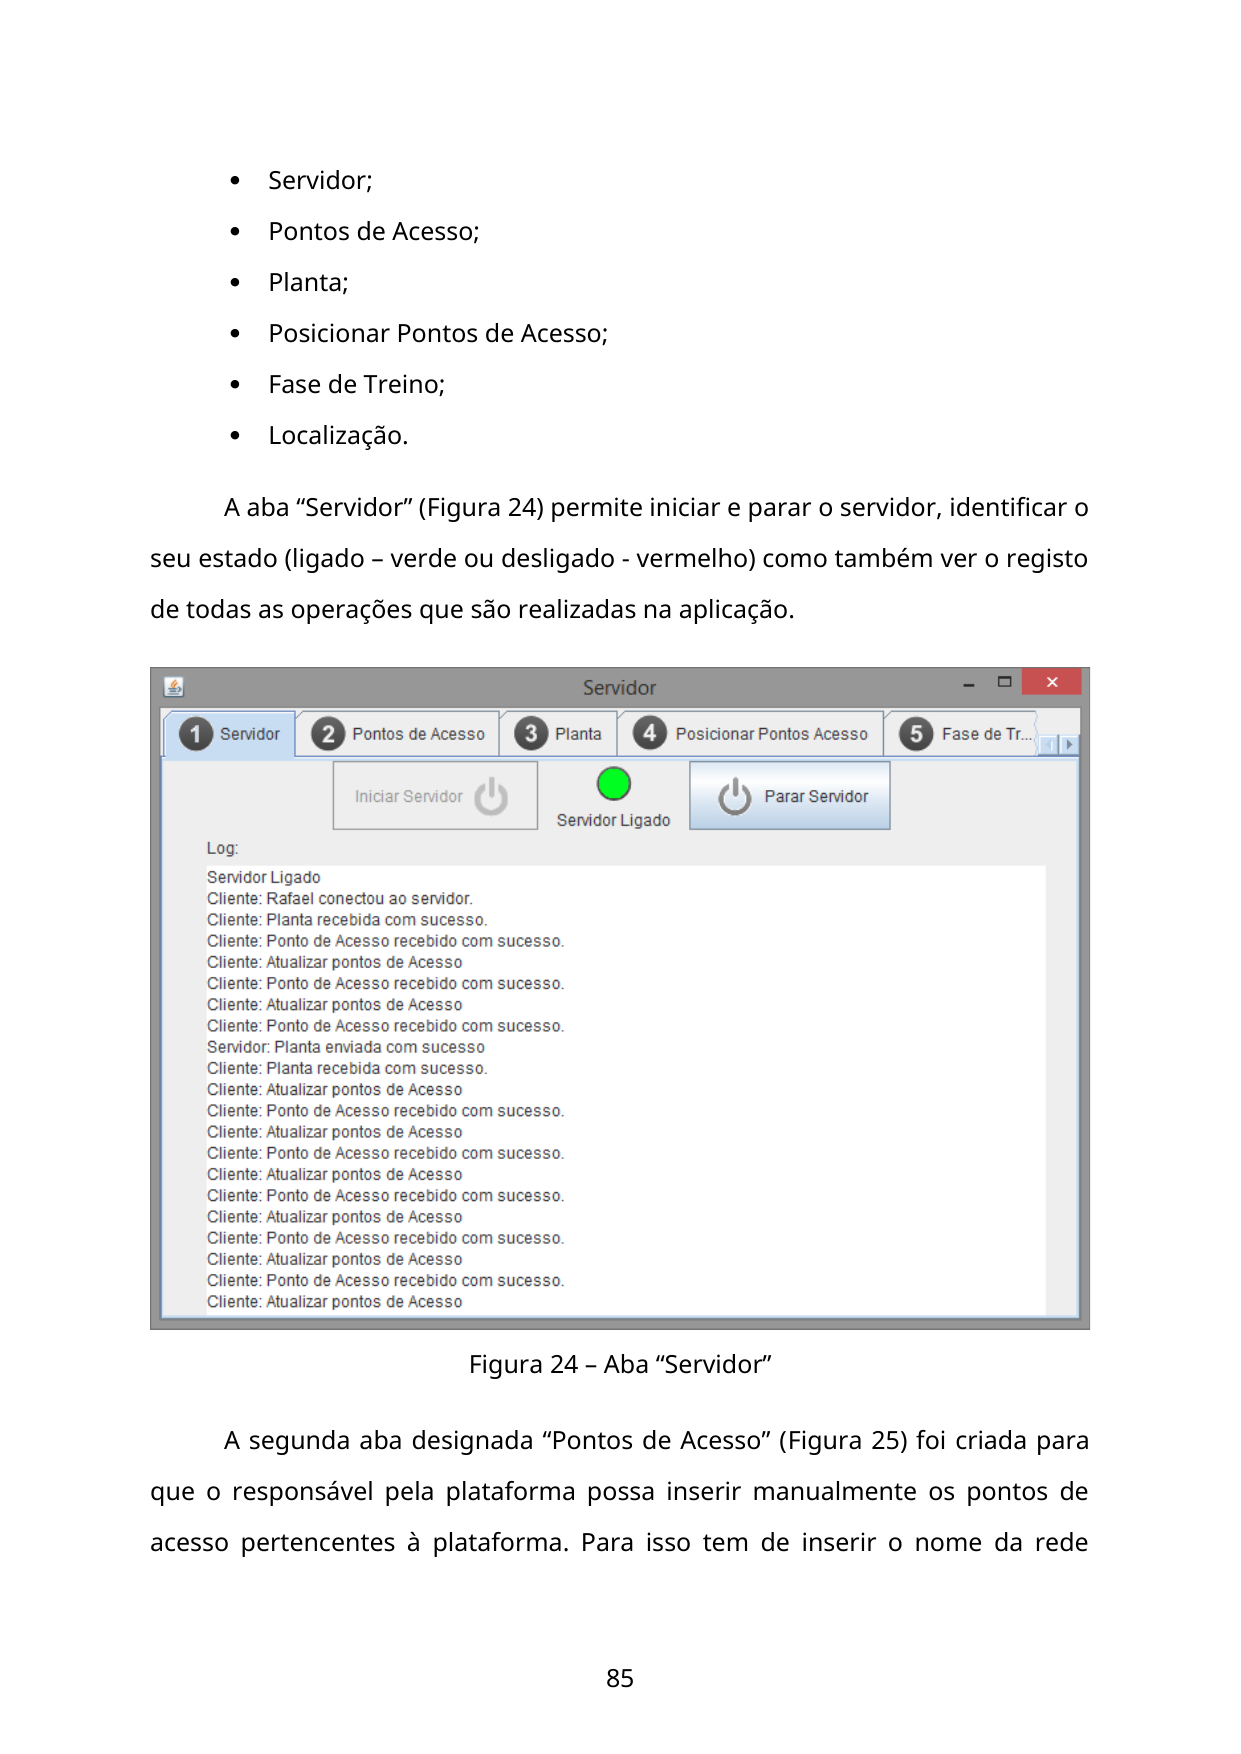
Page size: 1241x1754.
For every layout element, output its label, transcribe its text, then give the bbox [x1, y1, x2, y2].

text A aba “Servidor” (Figura 24) permite iniciar e parar o servidor, identificar o seu estado (ligado – verde ou desligado - vermelho) como também ver o registo de todas as operações que são realizadas na aplicação. [150, 489, 1090, 626]
list Localização. [231, 418, 1090, 452]
list Planta; [231, 264, 1090, 299]
text Figura 24 – Aba “Servidor” [150, 1347, 1090, 1381]
list Servidor; [231, 162, 1090, 197]
list Posicionar Pontos de Acesso; [231, 316, 1090, 350]
list Fase de Treino; [231, 367, 1090, 401]
picture [150, 667, 1091, 1330]
list Pontos de Acesso; [231, 213, 1090, 248]
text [150, 1423, 1090, 1559]
